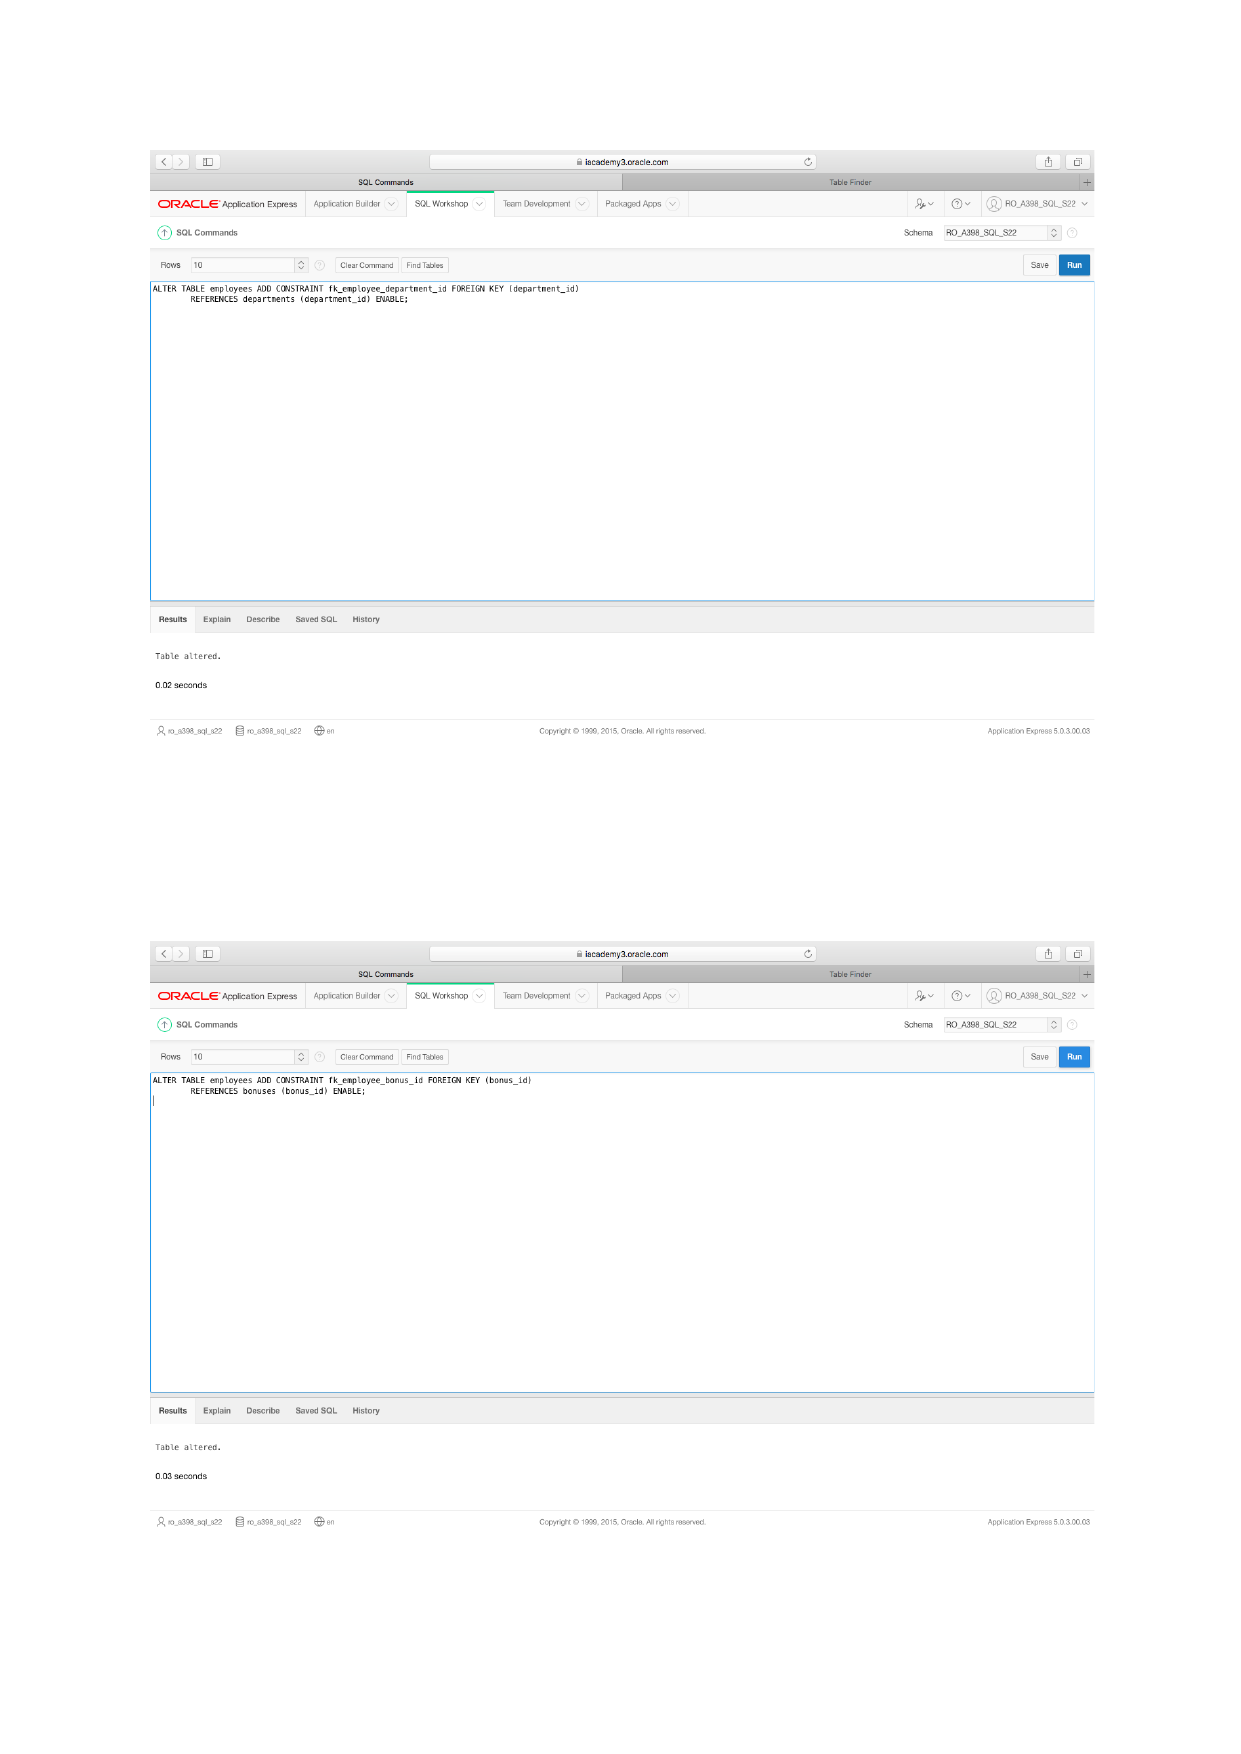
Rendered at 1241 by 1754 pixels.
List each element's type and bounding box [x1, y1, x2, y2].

picture [150, 941, 1095, 1532]
picture [150, 150, 1095, 741]
